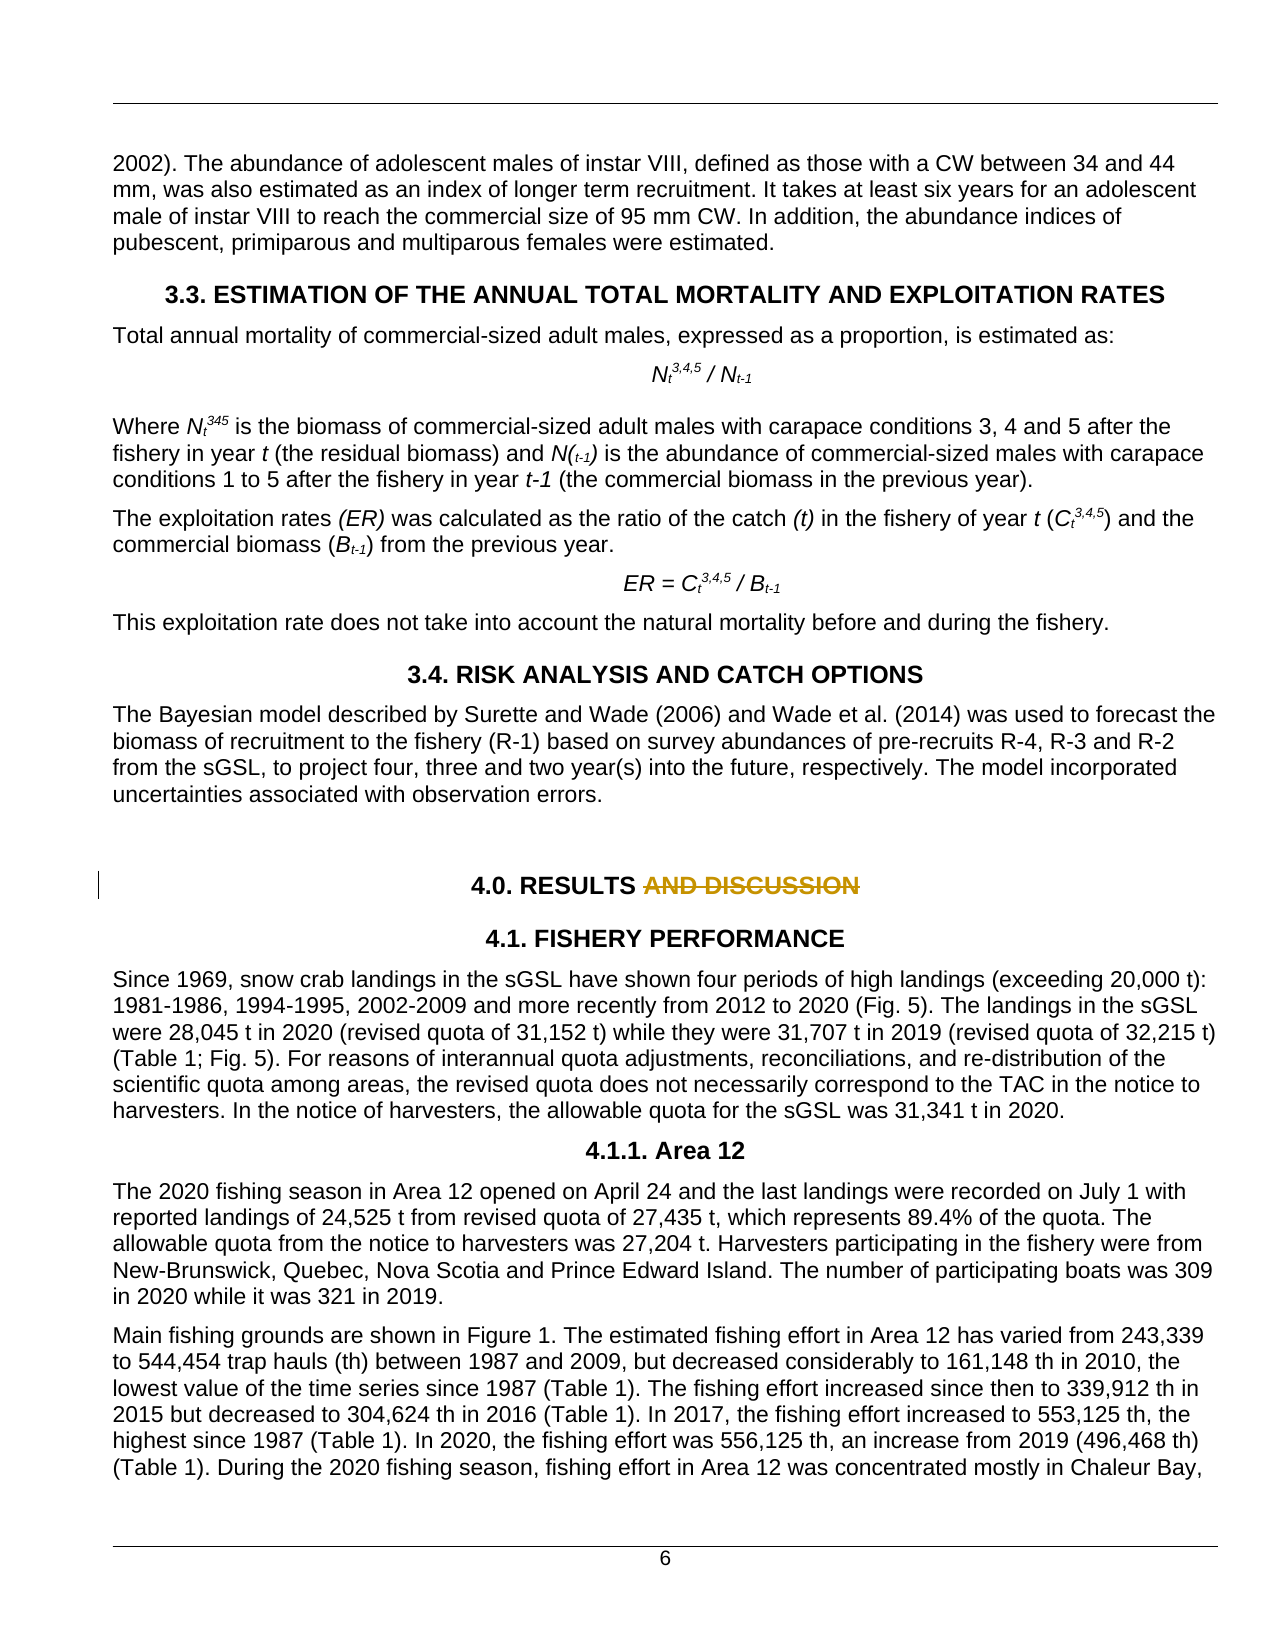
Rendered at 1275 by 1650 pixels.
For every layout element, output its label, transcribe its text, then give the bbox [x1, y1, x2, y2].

text The Bayesian model described by Surette and Wade (2006) and Wade et al. (2014) was used to forecast the biomass of recruitment to the fishery (R-1) based on survey abundances of pre-recruits R-4, R-3 and R-2 from the sGSL, to project four, three and two year(s) into the future, respectively. The model incorporated uncertainties associated with observation errors. [112, 701, 1218, 807]
text 4.1.1. Area 12 [112, 1136, 1218, 1165]
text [112, 1322, 1218, 1480]
text Where Nt345 is the biomass of commercial-sized adult males with carapace conditions 3, 4 and 5 after the fishery in year t (the residual biomass) and N(t-1) is the abundance of commercial-sized males with carapace conditions 1 to 5 after the fishery in year t-1 (the commercial biomass in the previous year). [112, 413, 1218, 492]
text The 2020 fishing season in Area 12 opened on April 24 and the last landings were recorded on July 1 with reported landings of 24,525 t from revised quota of 27,435 t, which represents 89.4% of the quota. The allowable quota from the notice to harvesters was 27,204 t. Harvesters participating in the fishery were from New-Brunswick, Quebec, Nova Scotia and Prince Edward Island. The number of participating boats was 309 in 2020 while it was 321 in 2019. [112, 1178, 1218, 1309]
text This exploitation rate does not take into account the natural mortality before and during the fishery. [112, 609, 1218, 635]
subtitle 4.0. RESULTS [112, 871, 1218, 899]
text The exploitation rates (ER) was calculated as the ratio of the catch (t) in the fishery of year t (Ct3,4,5) and the commercial biomass (Bt-1) from the previous year. [112, 505, 1218, 557]
text 4.1. FISHERY PERFORMANCE [112, 924, 1218, 953]
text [112, 150, 1218, 255]
text ER = Ct3,4,5 / Bt-1 [112, 570, 1218, 596]
text Since 1969, snow crab landings in the sGSL have shown four periods of high landings (exceeding 20,000 t): 1981-1986, 1994-1995, 2002-2009 and more recently from 2012 to 2020 (Fig. 5). The landings in the sGSL were 28,045 t in 2020 (revised quota of 31,152 t) while they were 31,707 t in 2019 (revised quota of 32,215 t) (Table 1; Fig. 5). For reasons of interannual quota adjustments, reconciliations, and re-distribution of the scientific quota among areas, the revised quota does not necessarily correspond to the TAC in the notice to harvesters. In the notice of harvesters, the allowable quota for the sGSL was 31,341 t in 2020. [112, 966, 1218, 1124]
text Nt3,4,5 / Nt-1 [112, 361, 1218, 387]
subtitle 3.3. ESTIMATION OF THE ANNUAL TOTAL MORTALITY AND EXPLOITATION RATES [112, 280, 1218, 309]
subtitle 3.4. Risk analysis and catch options [112, 660, 1218, 689]
text Total annual mortality of commercial-sized adult males, expressed as a proportion, is estimated as: [112, 322, 1218, 348]
